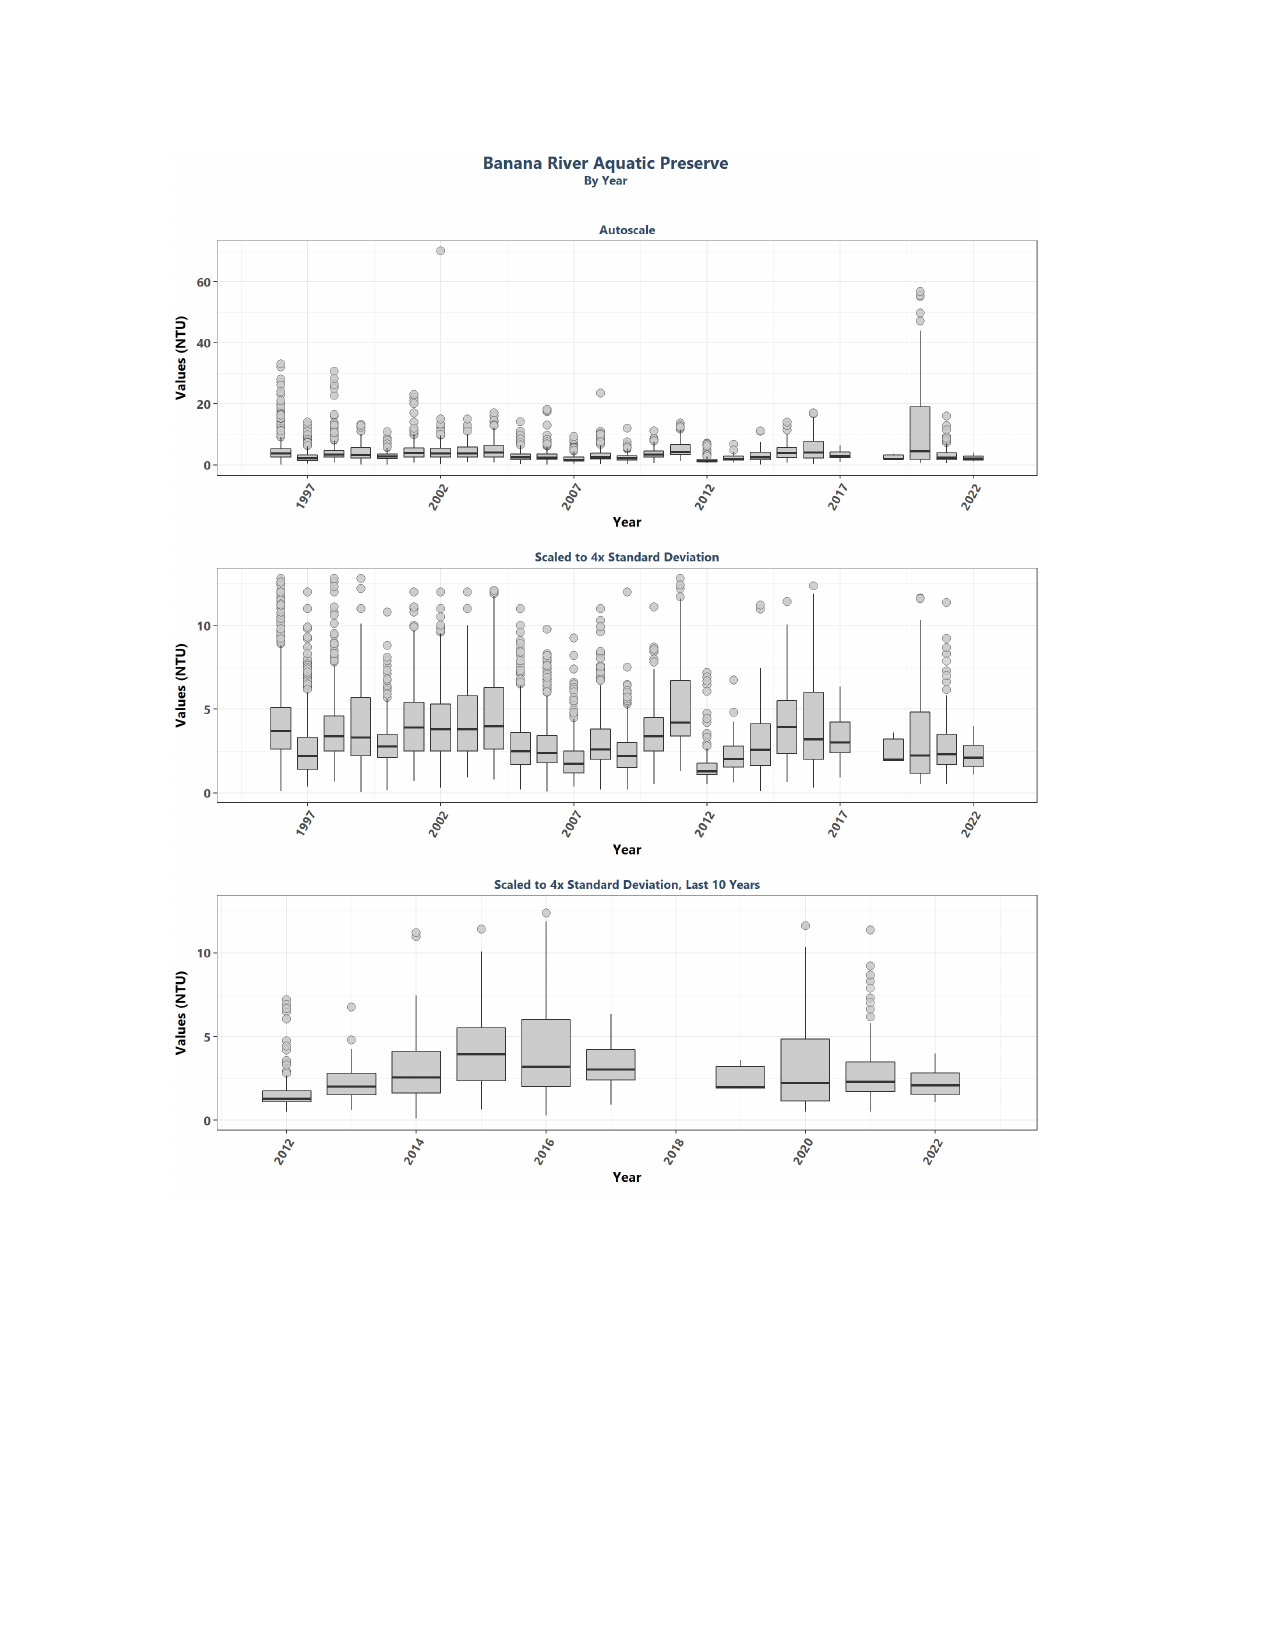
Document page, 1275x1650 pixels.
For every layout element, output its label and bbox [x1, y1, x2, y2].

picture [168, 150, 1044, 1200]
